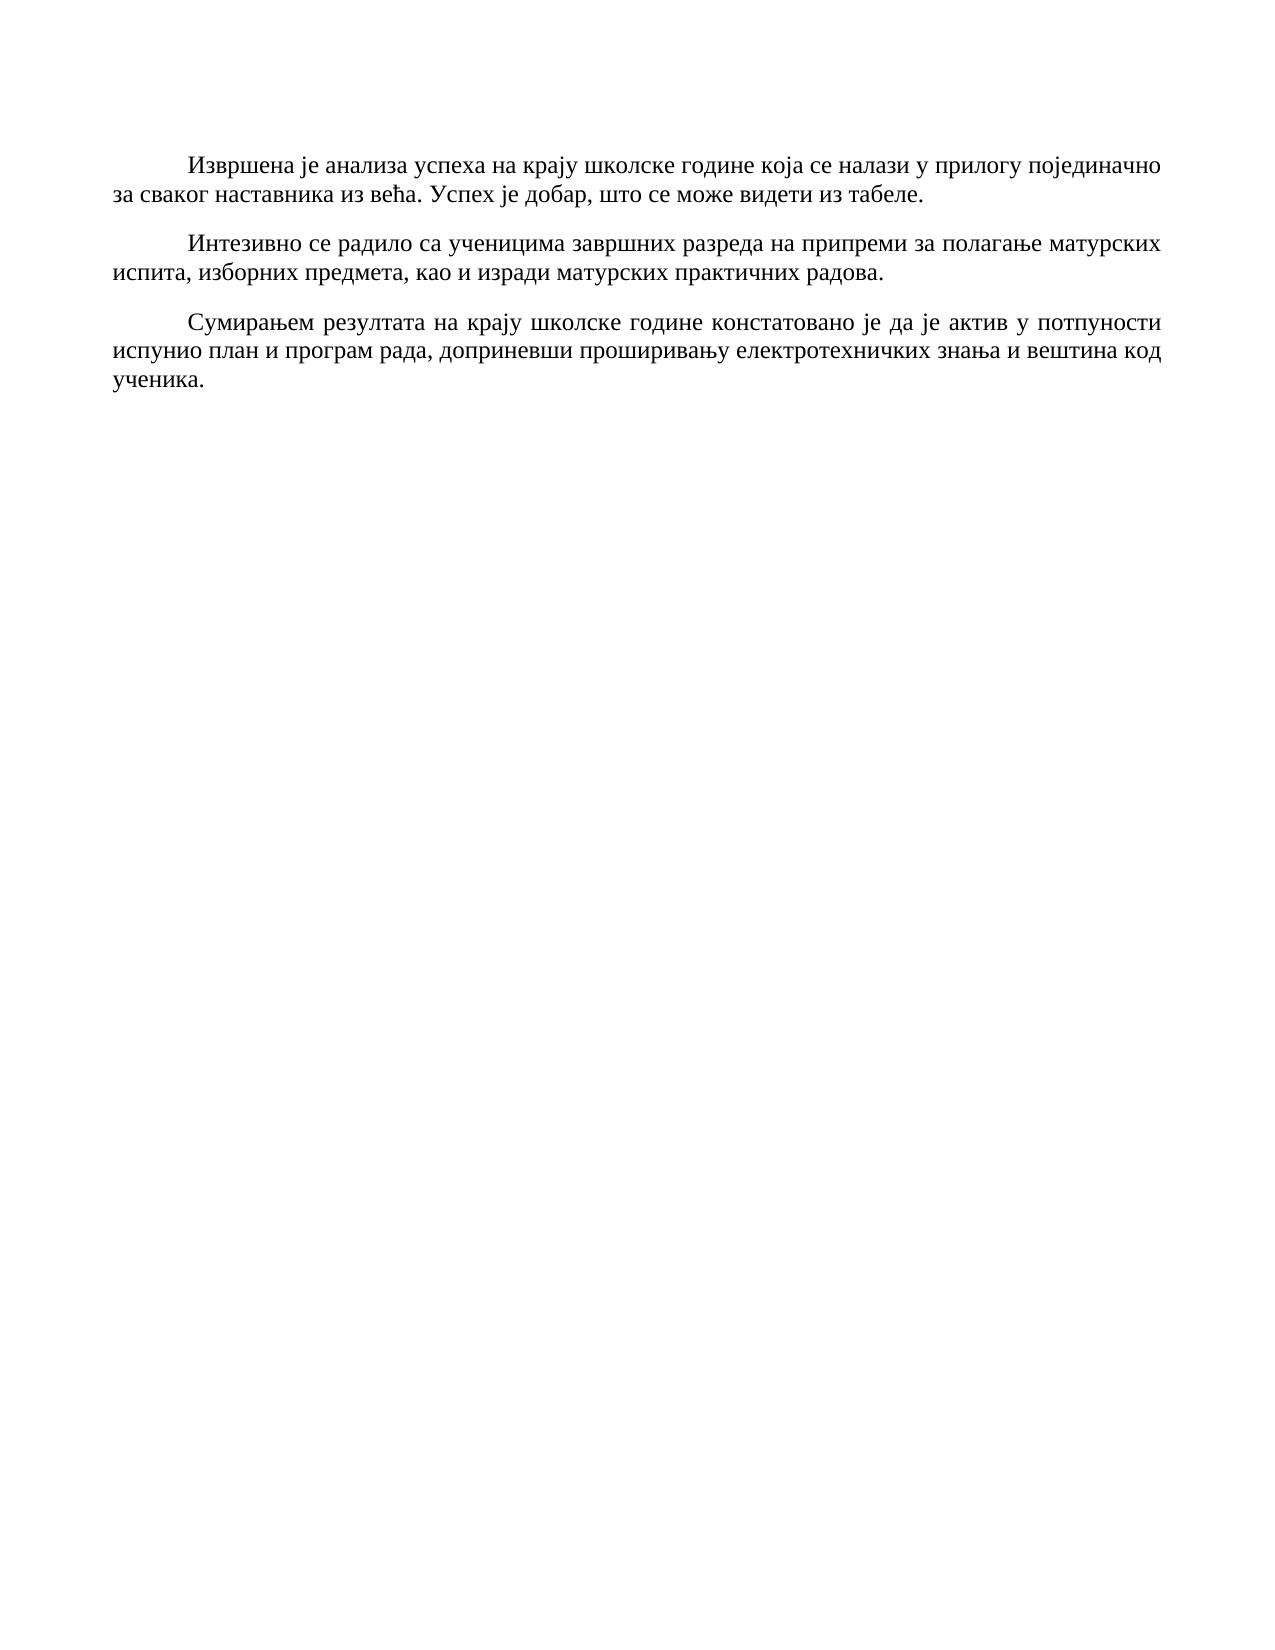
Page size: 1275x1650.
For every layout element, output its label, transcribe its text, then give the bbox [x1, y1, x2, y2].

text Сумирањем резултата на крају школске године констатовано је да је актив у потпуности испунио план и програм рада, доприневши проширивању електротехничких знања и вештина код ученика. [112, 307, 1162, 393]
text Извршена је анализа успеха на крају школске године која се налази у прилогу појединачно за сваког наставника из већа. Успех је добар, што се може видети из табеле. [112, 150, 1162, 207]
text Интезивно се радило са ученицима завршних разреда на припреми за полагање матурских испита, изборних предмета, као и изради матурских практичних радова. [112, 228, 1162, 286]
